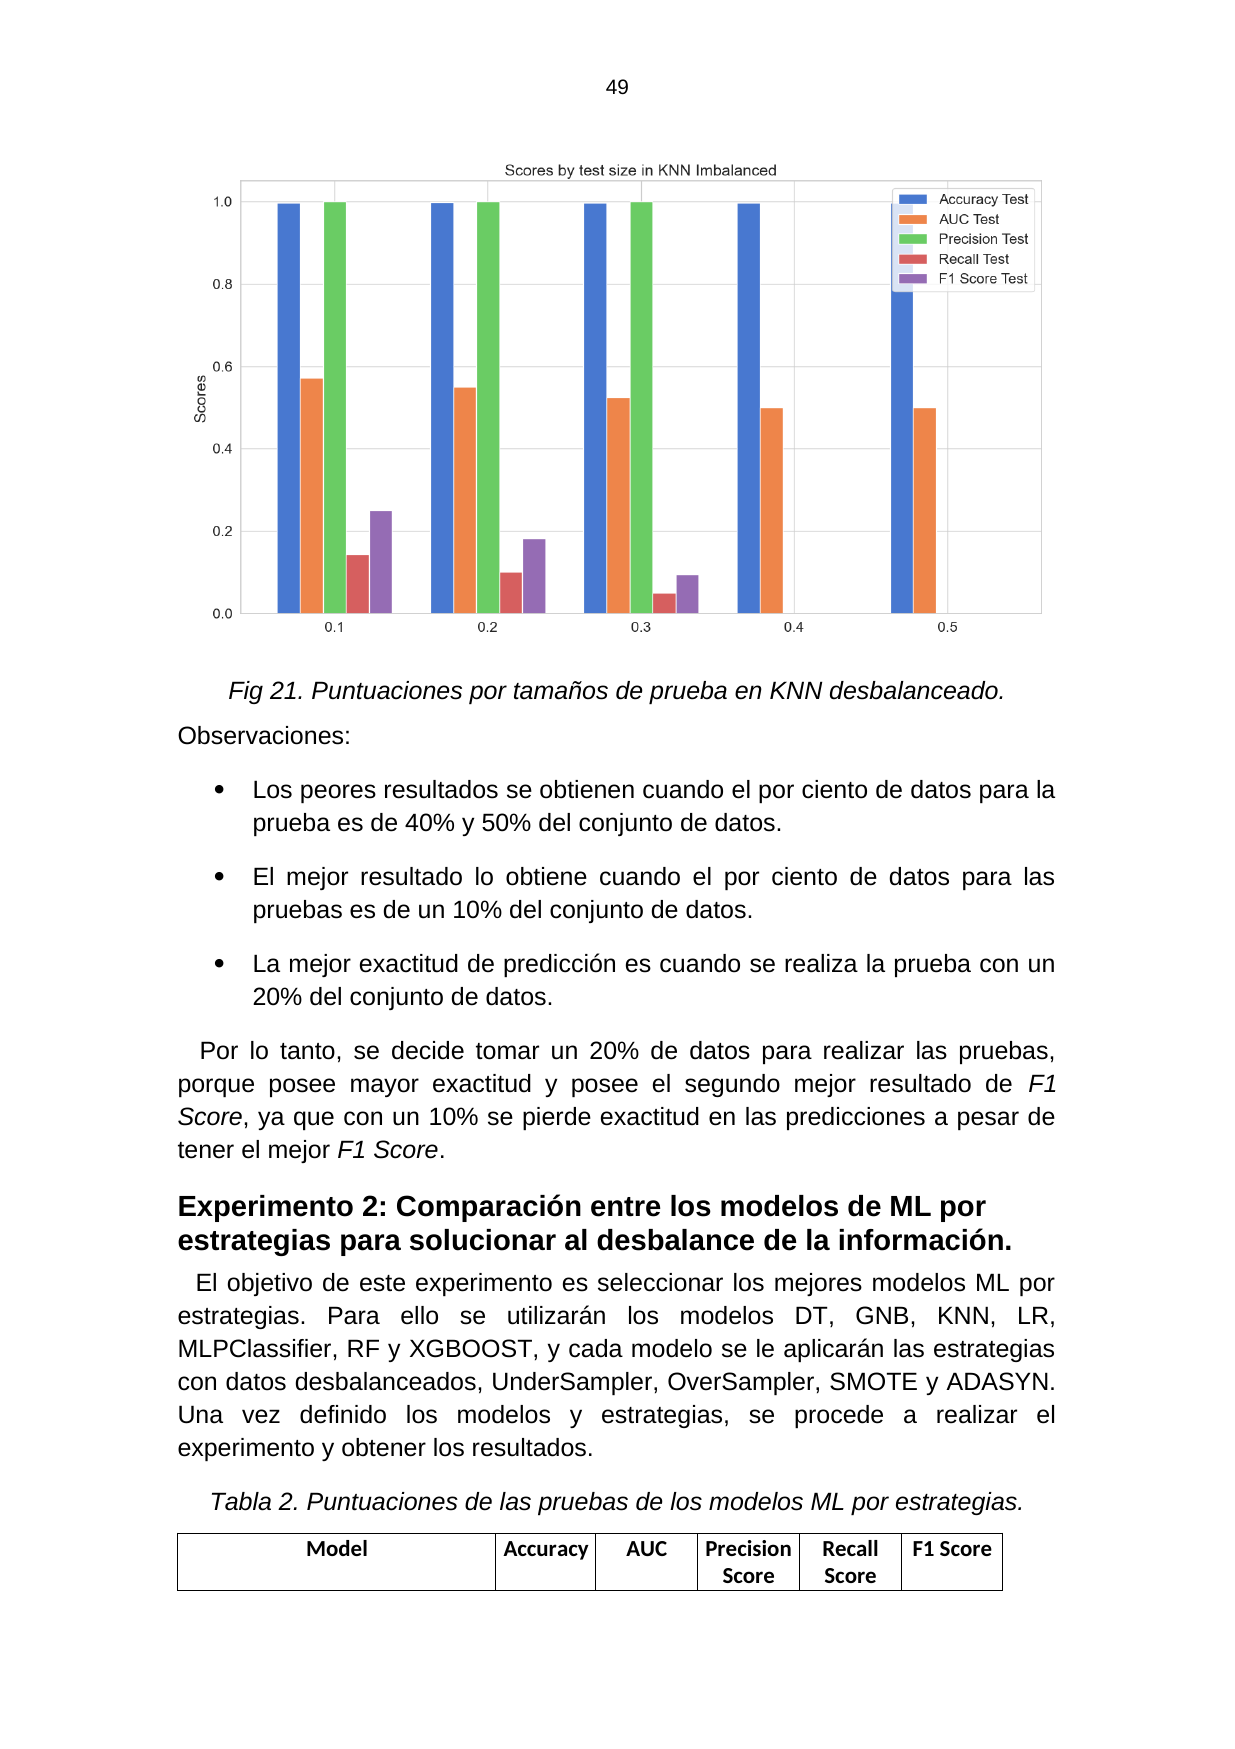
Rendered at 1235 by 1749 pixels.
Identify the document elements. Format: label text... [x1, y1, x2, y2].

text El objetivo de este experimento es seleccionar los mejores modelos ML por estrategias. Para ello se utilizarán los modelos DT, GNB, KNN, LR, MLPClassifier, RF y XGBOOST, y cada modelo se le aplicarán las estrategias con datos desbalanceados, UnderSampler, OverSampler, SMOTE y ADASYN. Una vez definido los modelos y estrategias, se procede a realizar el experimento y obtener los resultados. [177, 1268, 1057, 1462]
subtitle Experimento 2: Comparación entre los modelos de ML por estrategias para solucionar al desbalance de la información. [177, 1189, 1057, 1256]
table_header Precision Score [698, 1534, 799, 1590]
list El mejor resultado lo obtiene cuando el por ciento de datos para las pruebas es de un 10% del conjunto de datos. [215, 862, 1057, 924]
table_header Model [178, 1534, 495, 1590]
list La mejor exactitud de predicción es cuando se realiza la prueba con un 20% del conjunto de datos. [215, 949, 1057, 1011]
text Por lo tanto, se decide tomar un 20% de datos para realizar las pruebas, porque posee mayor exactitud y posee el segundo mejor resultado de F1 Score, ya que con un 10% se pierde exactitud en las predicciones a pesar de tener el mejor F1 Score. [177, 1036, 1057, 1164]
text Tabla 2. Puntuaciones de las pruebas de los modelos ML por estrategias. [177, 1487, 1057, 1516]
table_header F1 Score [902, 1534, 1002, 1590]
table_header Recall Score [800, 1534, 901, 1590]
table_header Accuracy [496, 1534, 595, 1590]
table_header AUC [596, 1534, 697, 1590]
text Observaciones: [177, 721, 1057, 750]
picture [177, 147, 1058, 651]
text Fig 21. Puntuaciones por tamaños de prueba en KNN desbalanceado. [177, 676, 1057, 704]
list Los peores resultados se obtienen cuando el por ciento de datos para la prueba es de 40% y 50% del conjunto de datos. [215, 775, 1057, 837]
